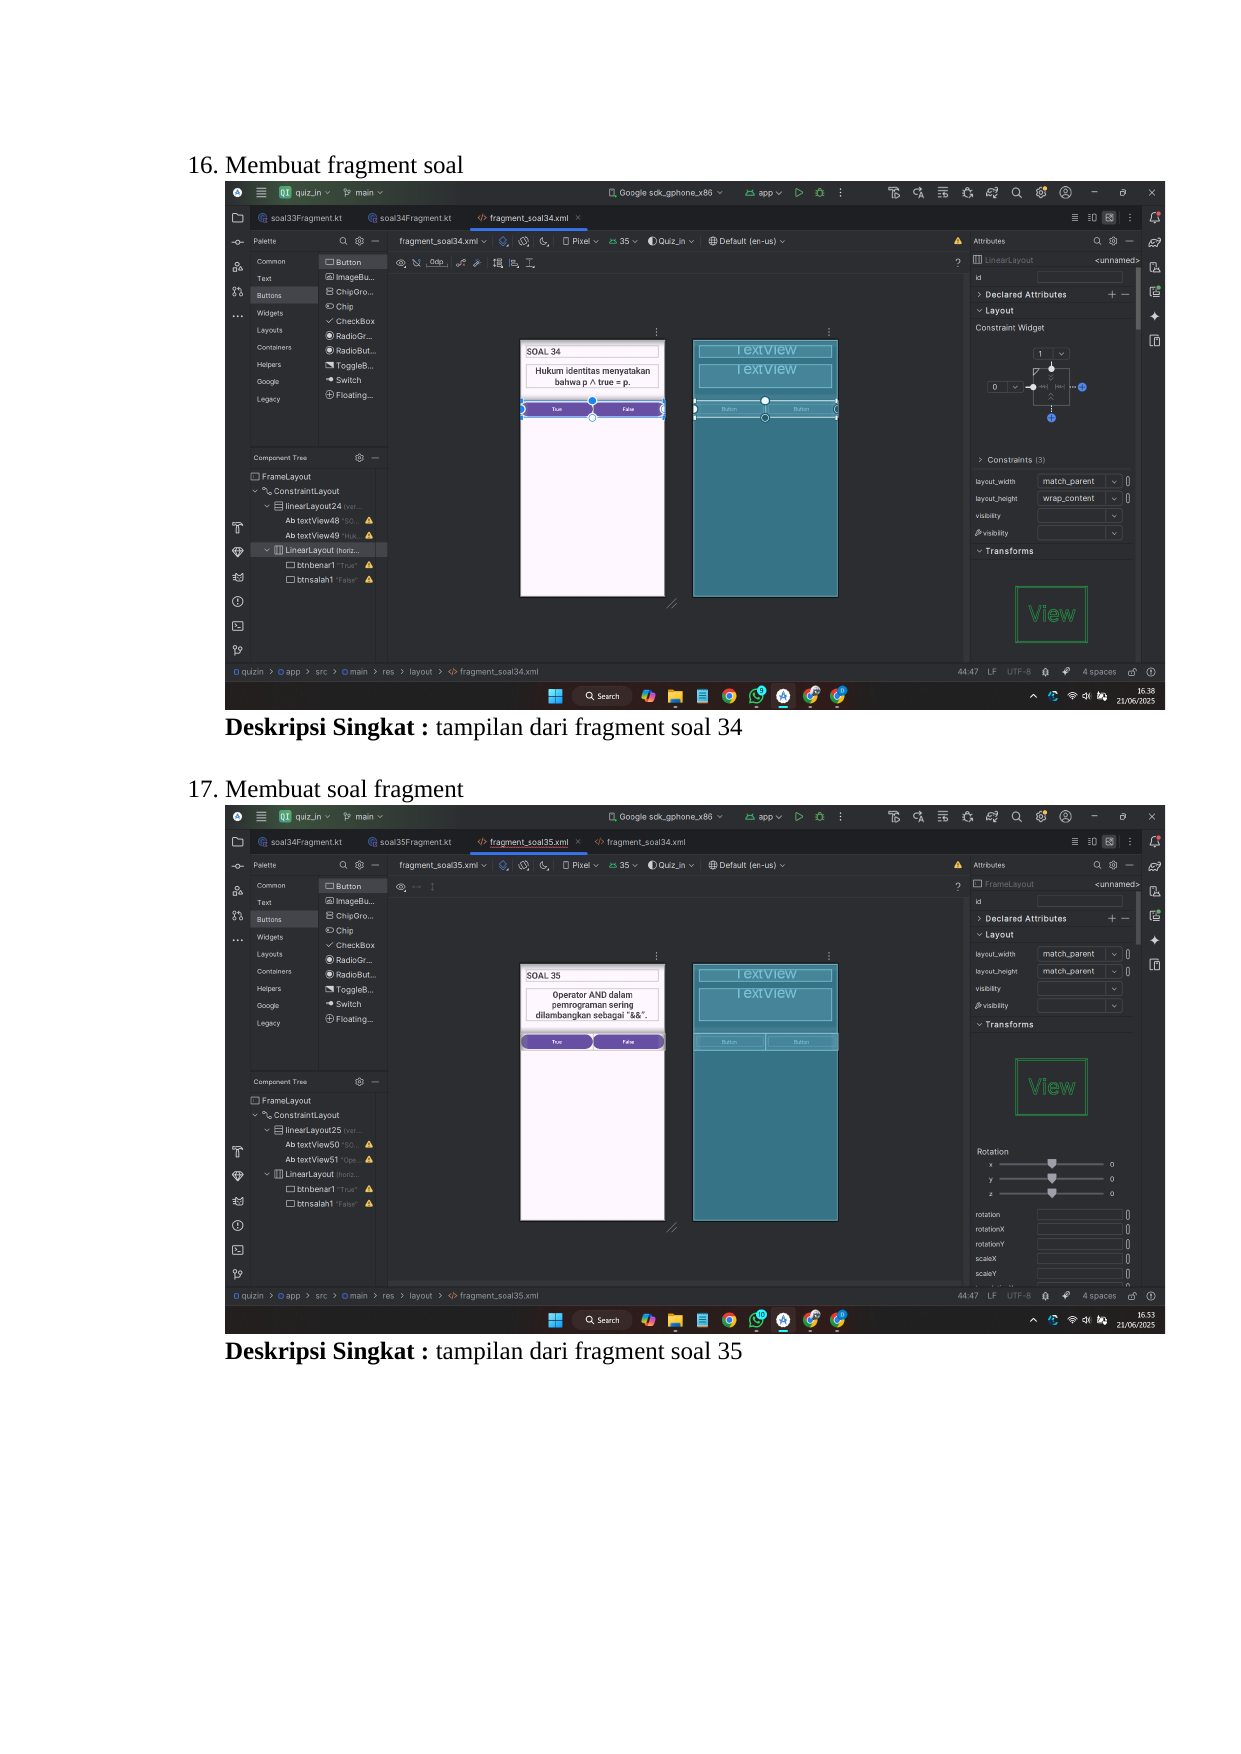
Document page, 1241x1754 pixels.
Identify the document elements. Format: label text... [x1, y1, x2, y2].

picture [225, 181, 1166, 710]
picture [225, 805, 1166, 1334]
list Deskripsi Singkat : tampilan dari fragment soal 34 [225, 712, 1090, 741]
list Membuat soal fragment [187, 774, 1090, 803]
list Deskripsi Singkat : tampilan dari fragment soal 35 [225, 1336, 1090, 1364]
list Membuat fragment soal [187, 150, 1090, 179]
